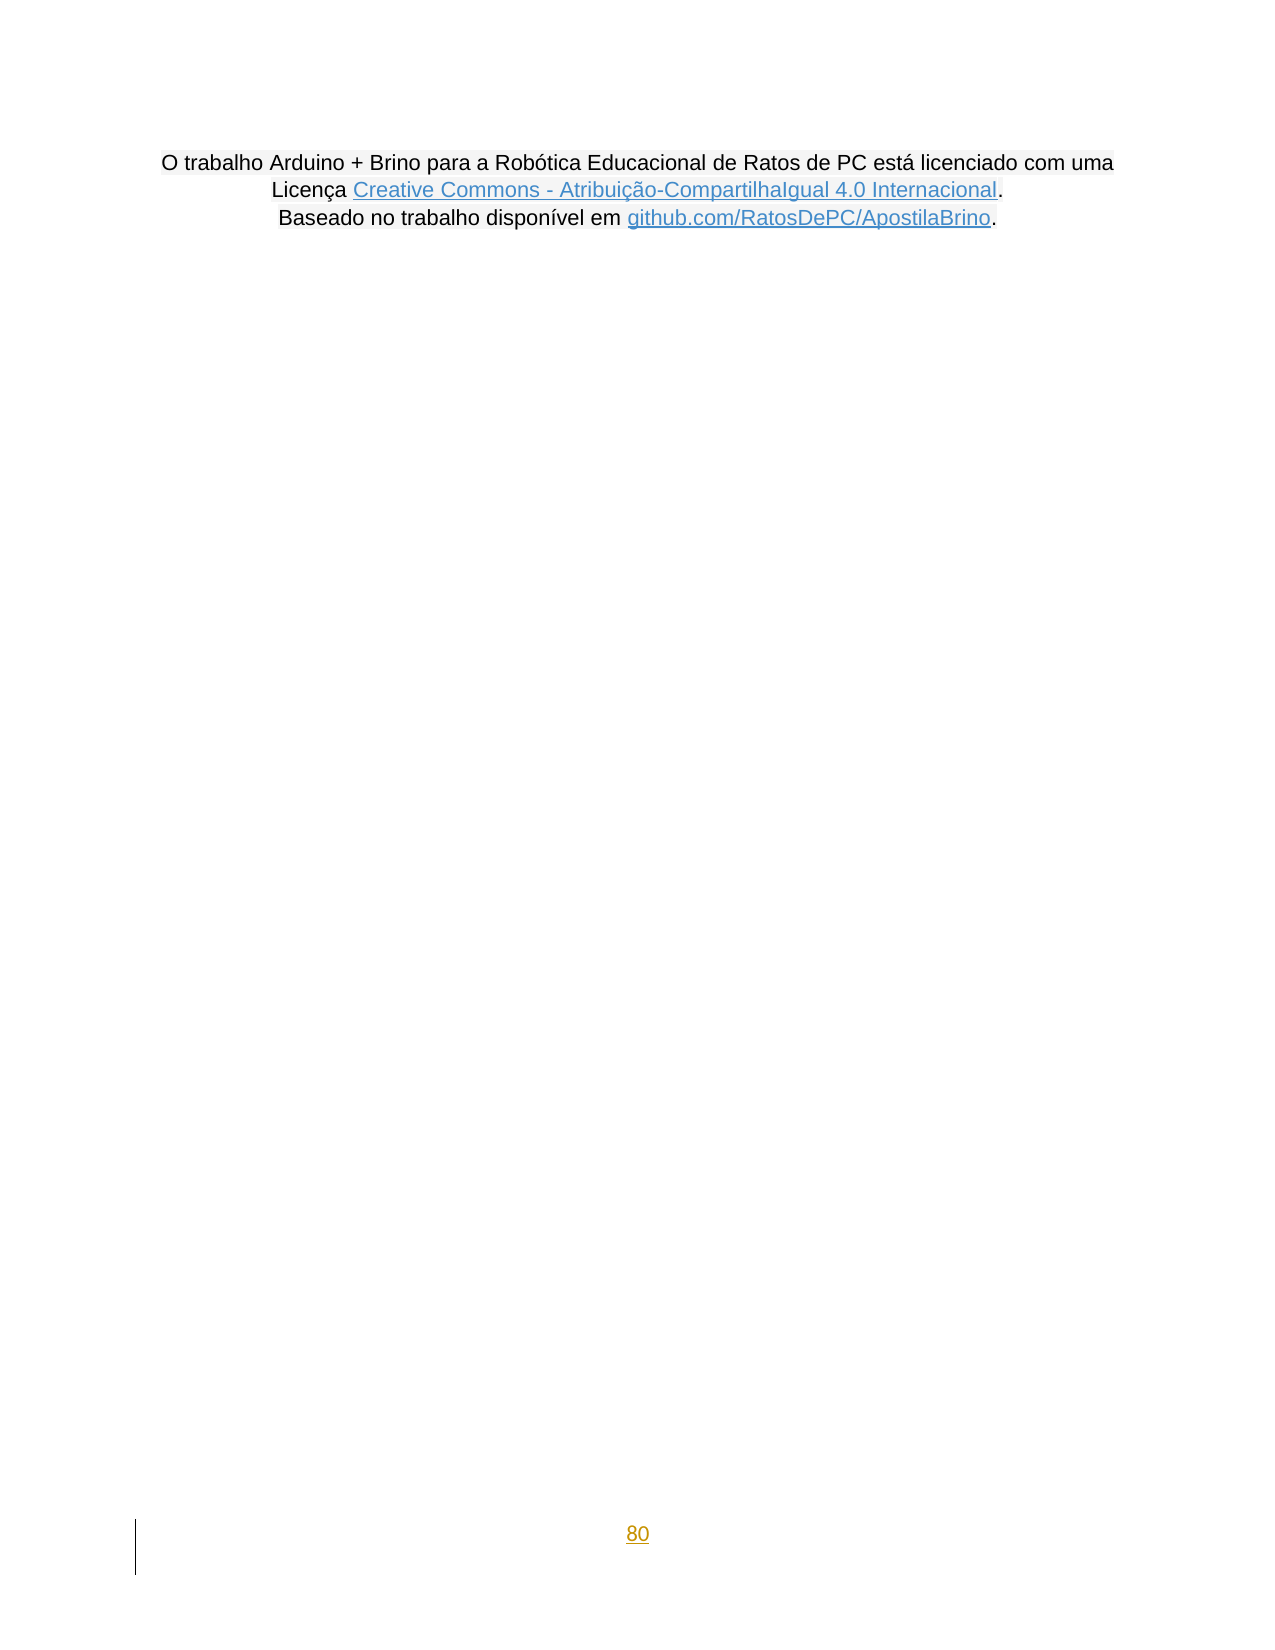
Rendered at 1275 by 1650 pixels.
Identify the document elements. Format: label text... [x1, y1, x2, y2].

text O trabalho Arduino + Brino para a Robótica Educacional de Ratos de PC está licenciado com uma Licença Creative Commons - Atribuição-CompartilhaIgual 4.0 Internacional. Baseado no trabalho disponível em github.com/RatosDePC/ApostilaBrino. [150, 150, 1125, 229]
